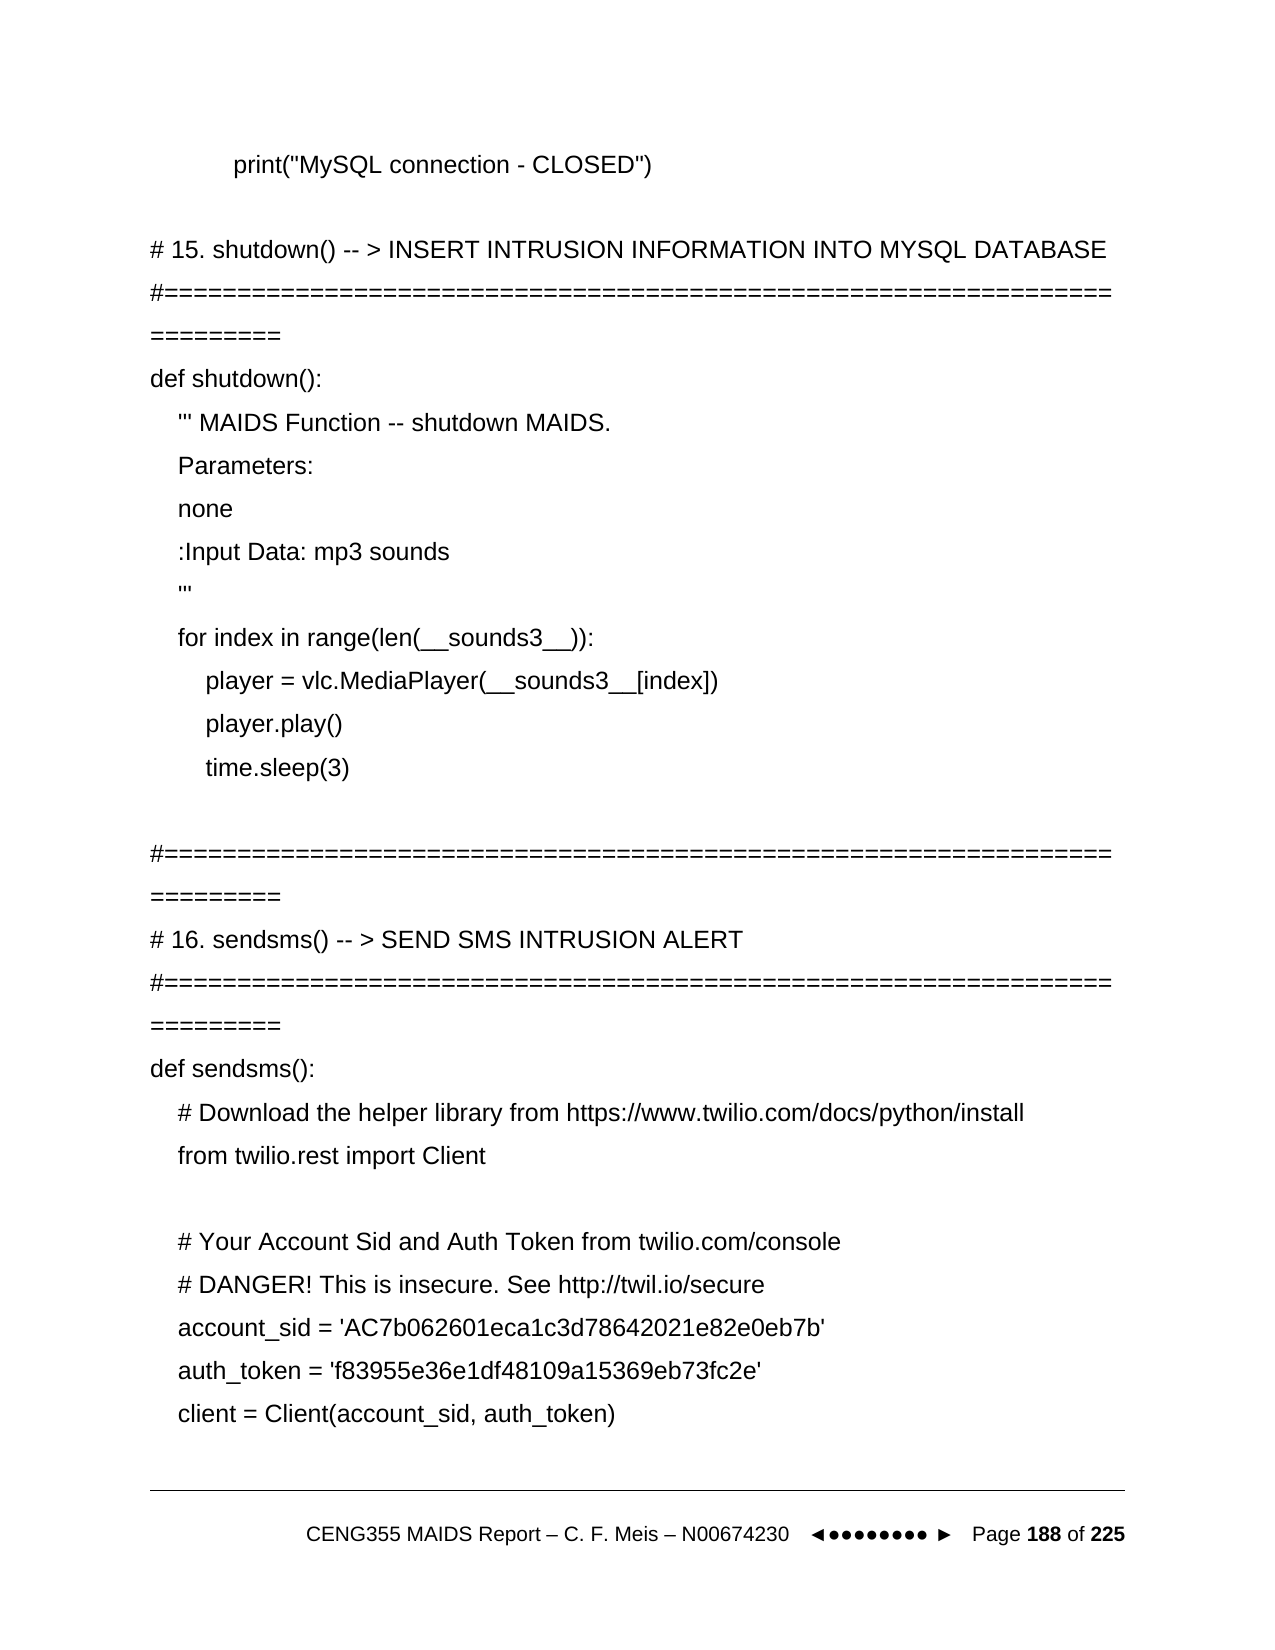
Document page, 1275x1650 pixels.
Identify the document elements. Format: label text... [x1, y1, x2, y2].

text auth_token = 'f83955e36e1df48109a15369eb73fc2e' [150, 1356, 1125, 1385]
text ''' MAIDS Function -- shutdown MAIDS. [150, 408, 1125, 436]
text player.play() [150, 709, 1125, 738]
text # 15. shutdown() -- > INSERT INTRUSION INFORMATION INTO MYSQL DATABASE [150, 235, 1125, 264]
text # DANGER! This is insecure. See http://twil.io/secure [150, 1270, 1125, 1299]
text time.sleep(3) [150, 753, 1125, 781]
text Parameters: [150, 451, 1125, 479]
text # Download the helper library from https://www.twilio.com/docs/python/install [150, 1098, 1125, 1126]
text def sendsms(): [150, 1054, 1125, 1083]
text ''' [150, 580, 1125, 609]
text :Input Data: mp3 sounds [150, 537, 1125, 566]
text # 16. sendsms() -- > SEND SMS INTRUSION ALERT [150, 925, 1125, 954]
text none [150, 494, 1125, 523]
text #========================================================================== [150, 278, 1125, 350]
text # Your Account Sid and Auth Token from twilio.com/console [150, 1227, 1125, 1256]
text client = Client(account_sid, auth_token) [150, 1399, 1125, 1428]
text from twilio.rest import Client [150, 1141, 1125, 1169]
text def shutdown(): [150, 364, 1125, 393]
text account_sid = 'AC7b062601eca1c3d78642021e82e0eb7b' [150, 1313, 1125, 1342]
text player = vlc.MediaPlayer(__sounds3__[index]) [150, 666, 1125, 695]
text #========================================================================== [150, 839, 1125, 911]
text #========================================================================== [150, 968, 1125, 1040]
text for index in range(len(__sounds3__)): [150, 623, 1125, 652]
text print("MySQL connection - CLOSED") [150, 150, 1125, 179]
